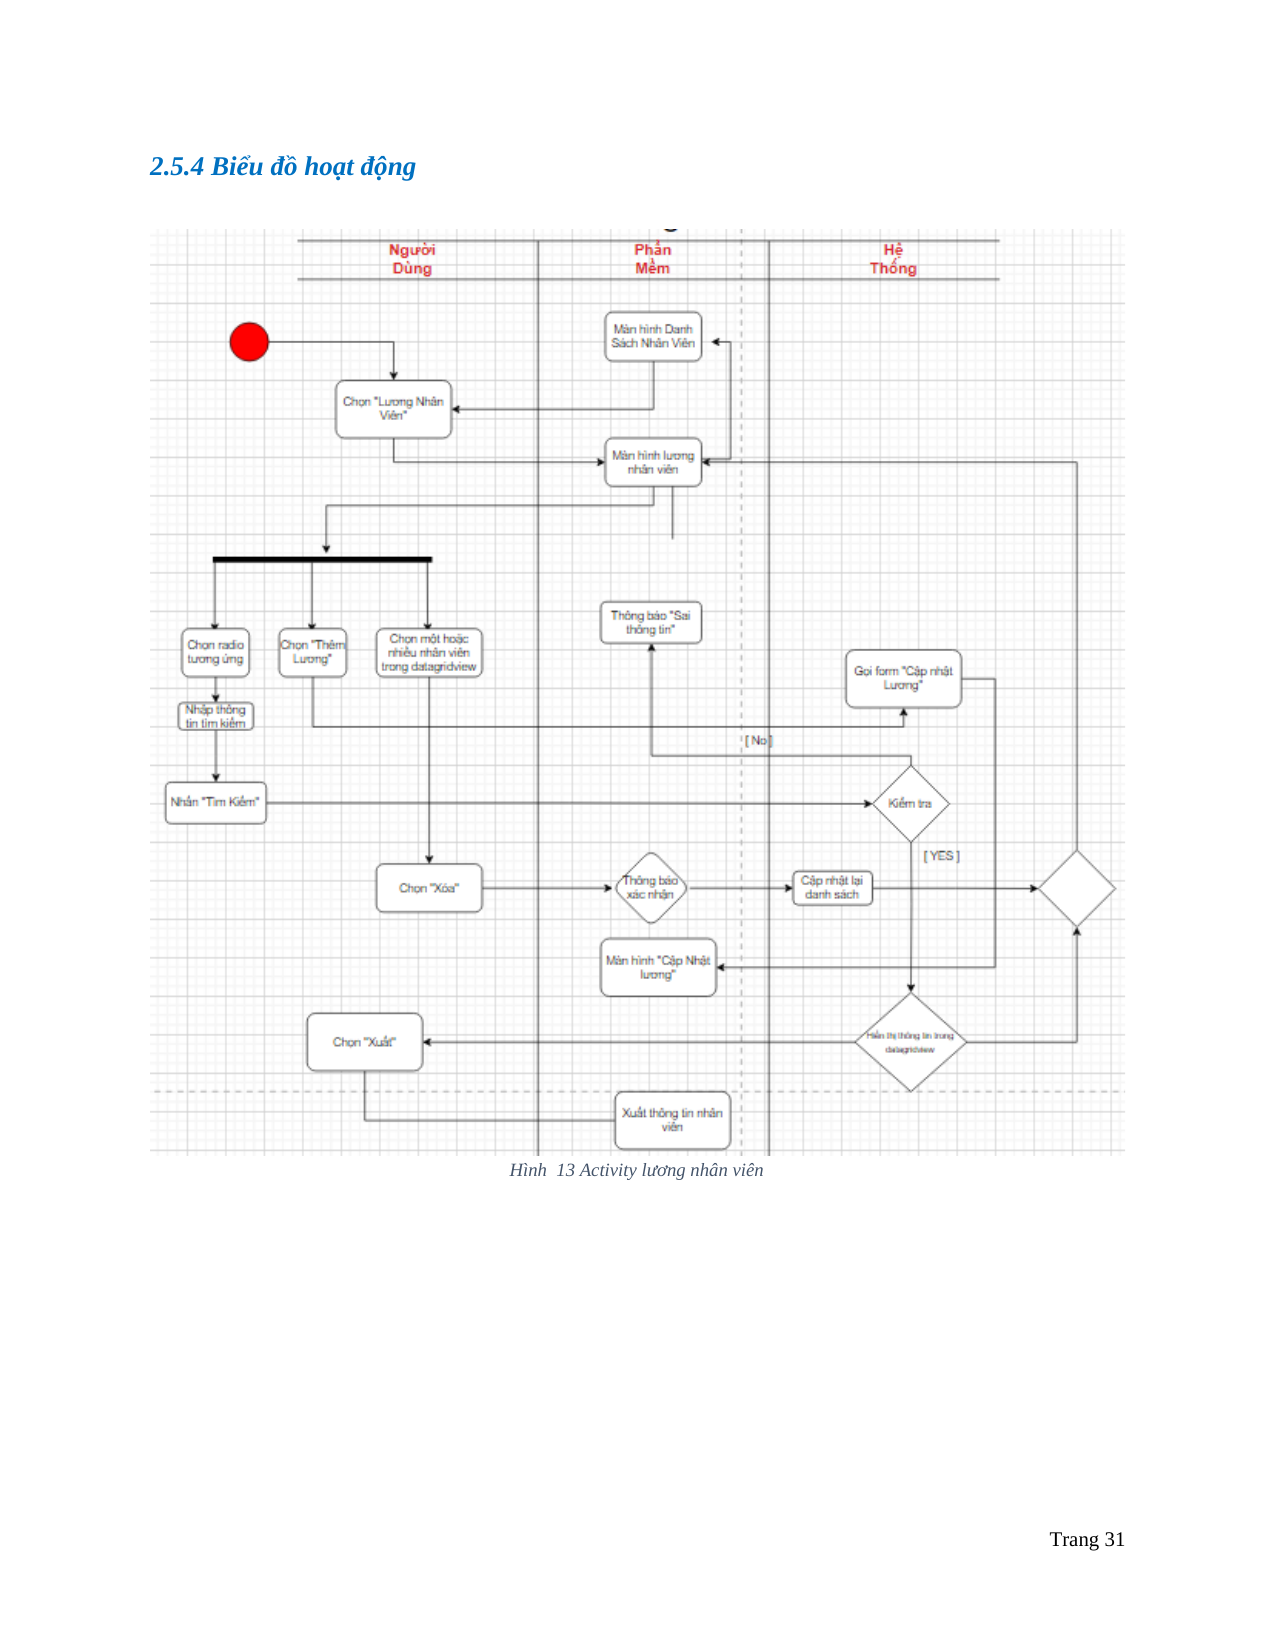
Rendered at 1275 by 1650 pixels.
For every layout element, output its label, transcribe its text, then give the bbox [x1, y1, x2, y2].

picture [150, 229, 1125, 1156]
subtitle 2.5.4 Biểu đồ hoạt động [150, 150, 1125, 181]
text Hình 13 Activity lương nhân viên [150, 1159, 1125, 1180]
